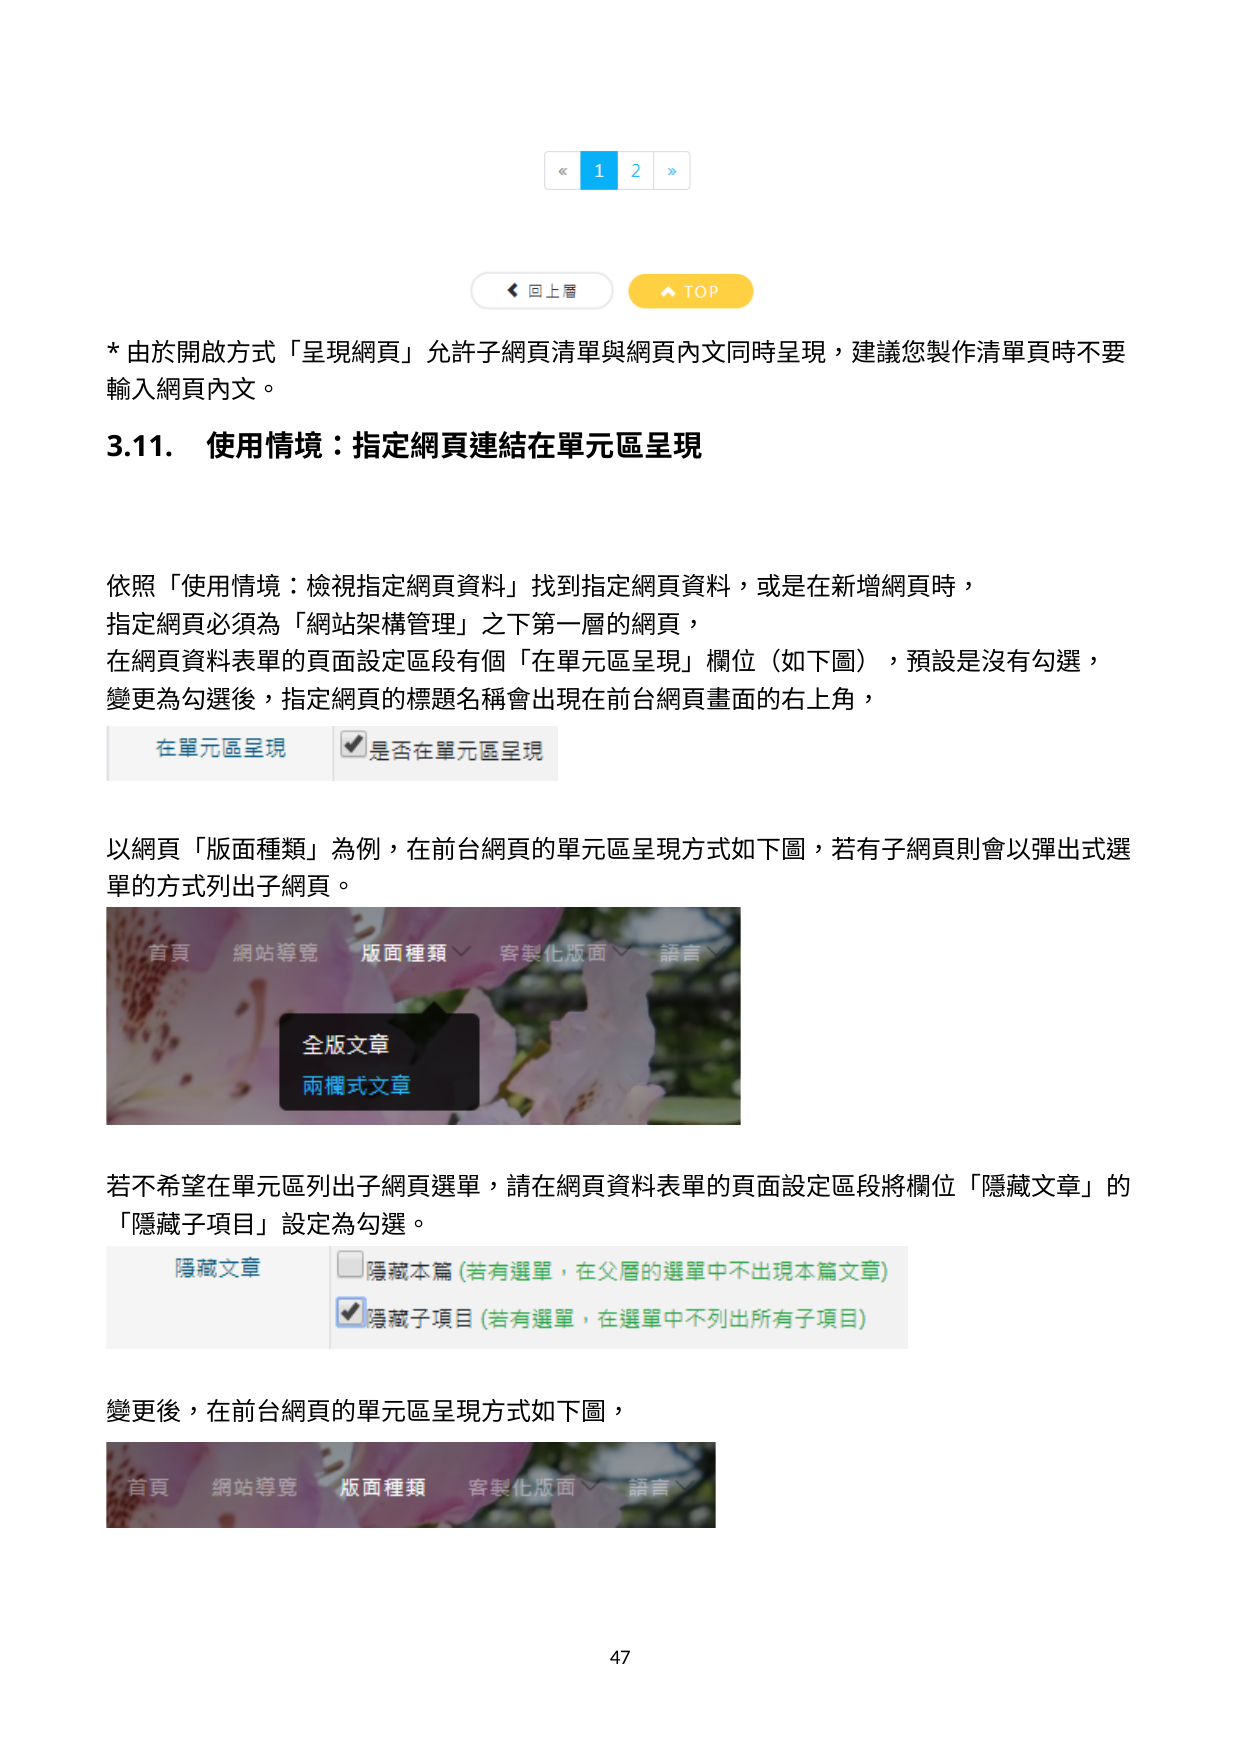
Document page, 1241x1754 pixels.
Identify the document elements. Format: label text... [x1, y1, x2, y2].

text 變更後，在前台網頁的單元區呈現方式如下圖， [106, 1391, 1134, 1429]
text 若不希望在單元區列出子網頁選單，請在網頁資料表單的頁面設定區段將欄位「隱藏文章」的「隱藏子項目」設定為勾選。 [106, 1166, 1134, 1241]
text 依照「使用情境：檢視指定網頁資料」找到指定網頁資料，或是在新增網頁時， [106, 566, 1134, 604]
text * 由於開啟方式「呈現網頁」允許子網頁清單與網頁內文同時呈現，建議您製作清單頁時不要輸入網頁內文。 [106, 331, 1134, 406]
text 在網頁資料表單的頁面設定區段有個「在單元區呈現」欄位（如下圖），預設是沒有勾選， [106, 641, 1134, 679]
picture [106, 726, 558, 781]
text 指定網頁必須為「網站架構管理」之下第一層的網頁， [106, 604, 1134, 641]
text 變更為勾選後，指定網頁的標題名稱會出現在前台網頁畫面的右上角， [106, 679, 1134, 716]
text 以網頁「版面種類」為例，在前台網頁的單元區呈現方式如下圖，若有子網頁則會以彈出式選單的方式列出子網頁。 [106, 829, 1134, 904]
picture [106, 1246, 908, 1349]
picture [106, 1442, 716, 1528]
picture [106, 122, 1134, 316]
subtitle 使用情境：指定網頁連結在單元區呈現 [106, 406, 1134, 481]
picture [106, 907, 741, 1125]
